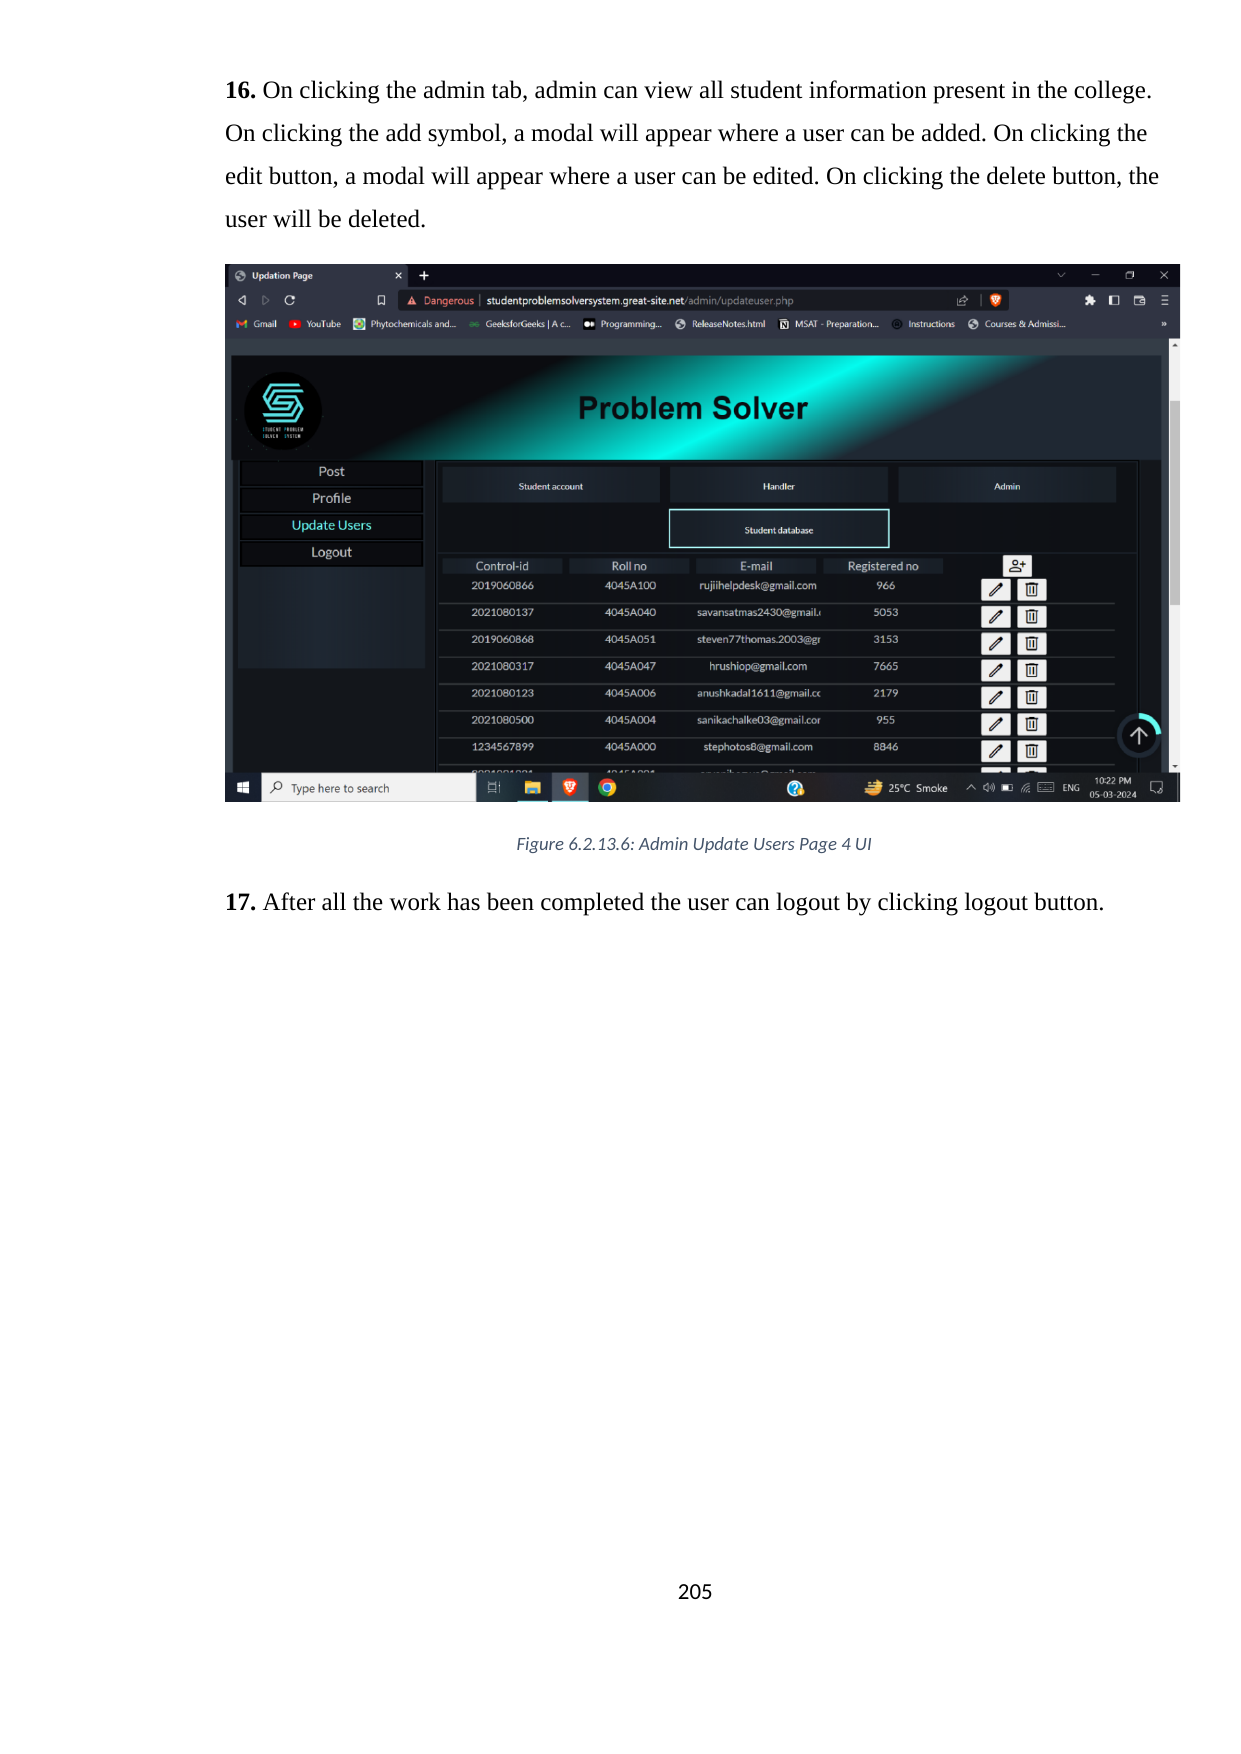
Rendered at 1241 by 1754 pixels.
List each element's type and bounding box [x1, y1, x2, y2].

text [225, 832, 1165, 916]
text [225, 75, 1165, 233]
picture [225, 264, 1181, 802]
